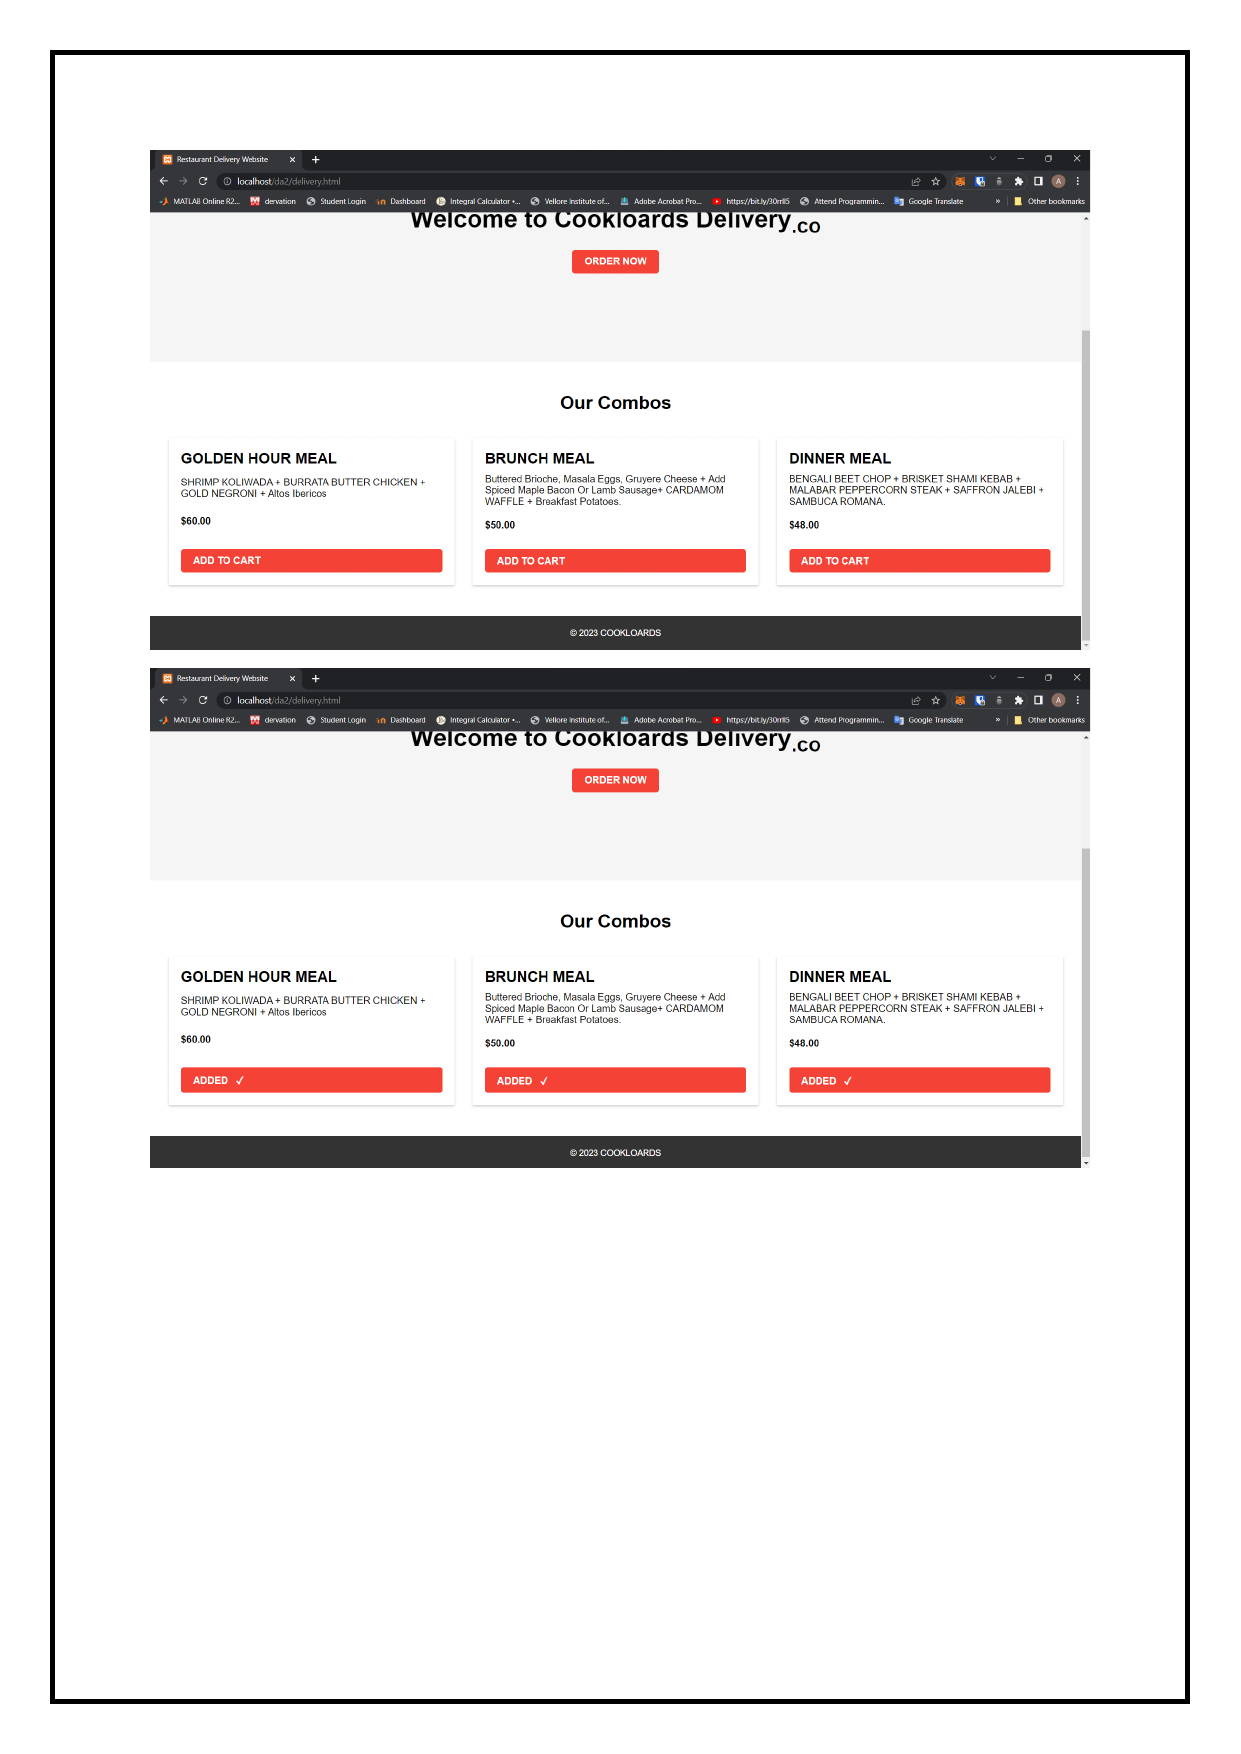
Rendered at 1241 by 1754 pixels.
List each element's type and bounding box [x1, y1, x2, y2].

picture [150, 150, 1091, 650]
picture [150, 668, 1091, 1168]
